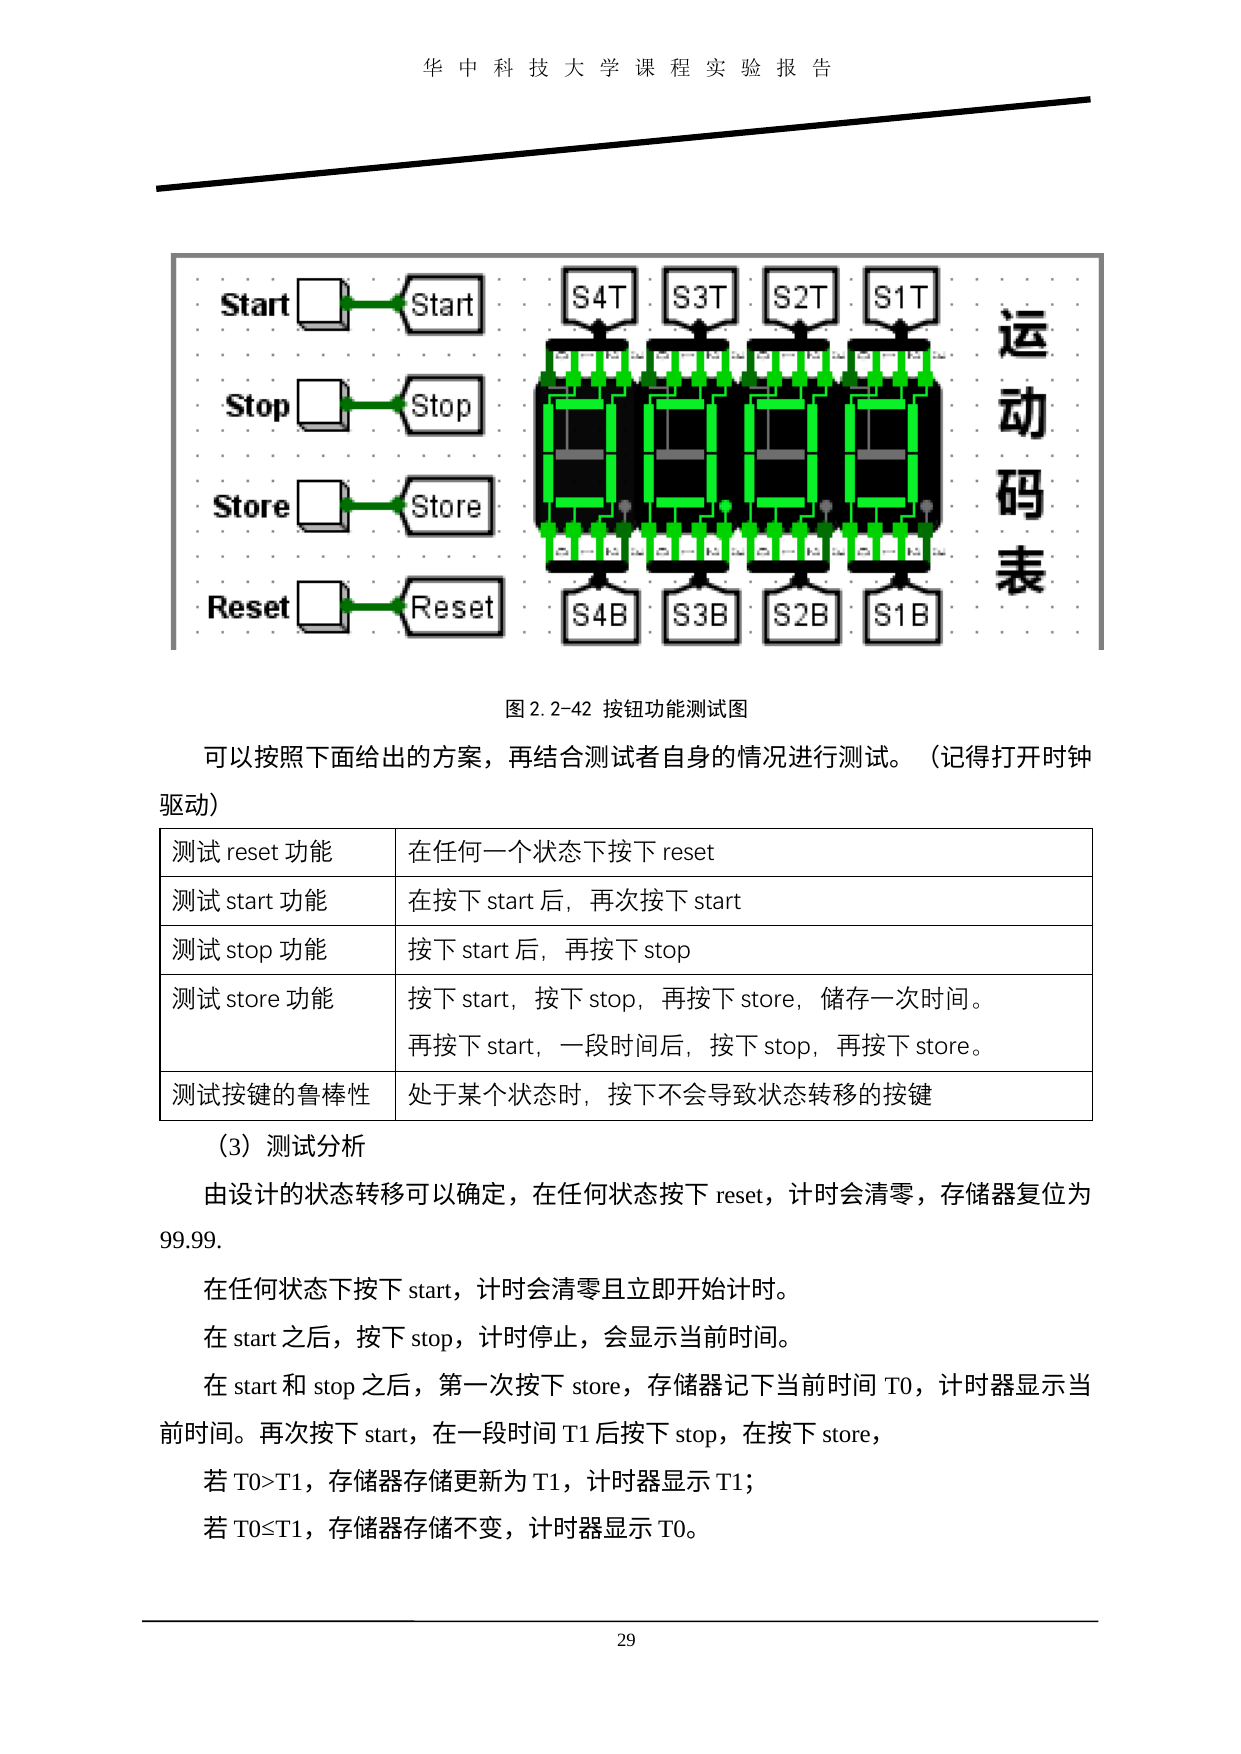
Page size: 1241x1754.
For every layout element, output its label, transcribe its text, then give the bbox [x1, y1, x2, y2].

table_cell 测试start功能 [161, 877, 395, 925]
table_header 图2.2-42 按钮功能测试图 [160, 254, 1093, 732]
table_cell 按下start后，再按下stop [396, 926, 1092, 974]
text 在start和stop之后，第一次按下store，存储器记下当前时间T0，计时器显示当前时间。再次按下start，在一段时间T1后按下stop，在按下store， [159, 1359, 1093, 1455]
text 在start之后，按下stop，计时停止，会显示当前时间。 [159, 1312, 1093, 1359]
text 在任何状态下按下start，计时会清零且立即开始计时。 [159, 1264, 1093, 1312]
text 若T0>T1，存储器存储更新为T1，计时器显示T1； [159, 1455, 1093, 1503]
picture [170, 253, 1104, 650]
table_cell 按下start，按下stop，再按下store，储存一次时间。 再按下start，一段时间后，按下stop，再按下store。 [396, 975, 1092, 1071]
table_header 在任何一个状态下按下reset [396, 829, 1092, 876]
text （3）测试分析 [159, 1121, 1093, 1168]
table_cell 在按下start后，再次按下start [396, 877, 1092, 925]
text 若T0T1，存储器存储不变，计时器显示T0。 [159, 1503, 1093, 1551]
text 由设计的状态转移可以确定，在任何状态按下reset，计时会清零，存储器复位为99.99. [159, 1168, 1093, 1264]
table_cell 测试stop功能 [161, 926, 395, 974]
table_cell 处于某个状态时，按下不会导致状态转移的按键 [396, 1072, 1092, 1119]
text 可以按照下面给出的方案，再结合测试者自身的情况进行测试。（记得打开时钟驱动） [159, 732, 1093, 827]
table_cell 测试store功能 [161, 975, 395, 1071]
table_cell 测试按键的鲁棒性 [161, 1072, 395, 1119]
table_header 测试reset功能 [161, 829, 395, 876]
